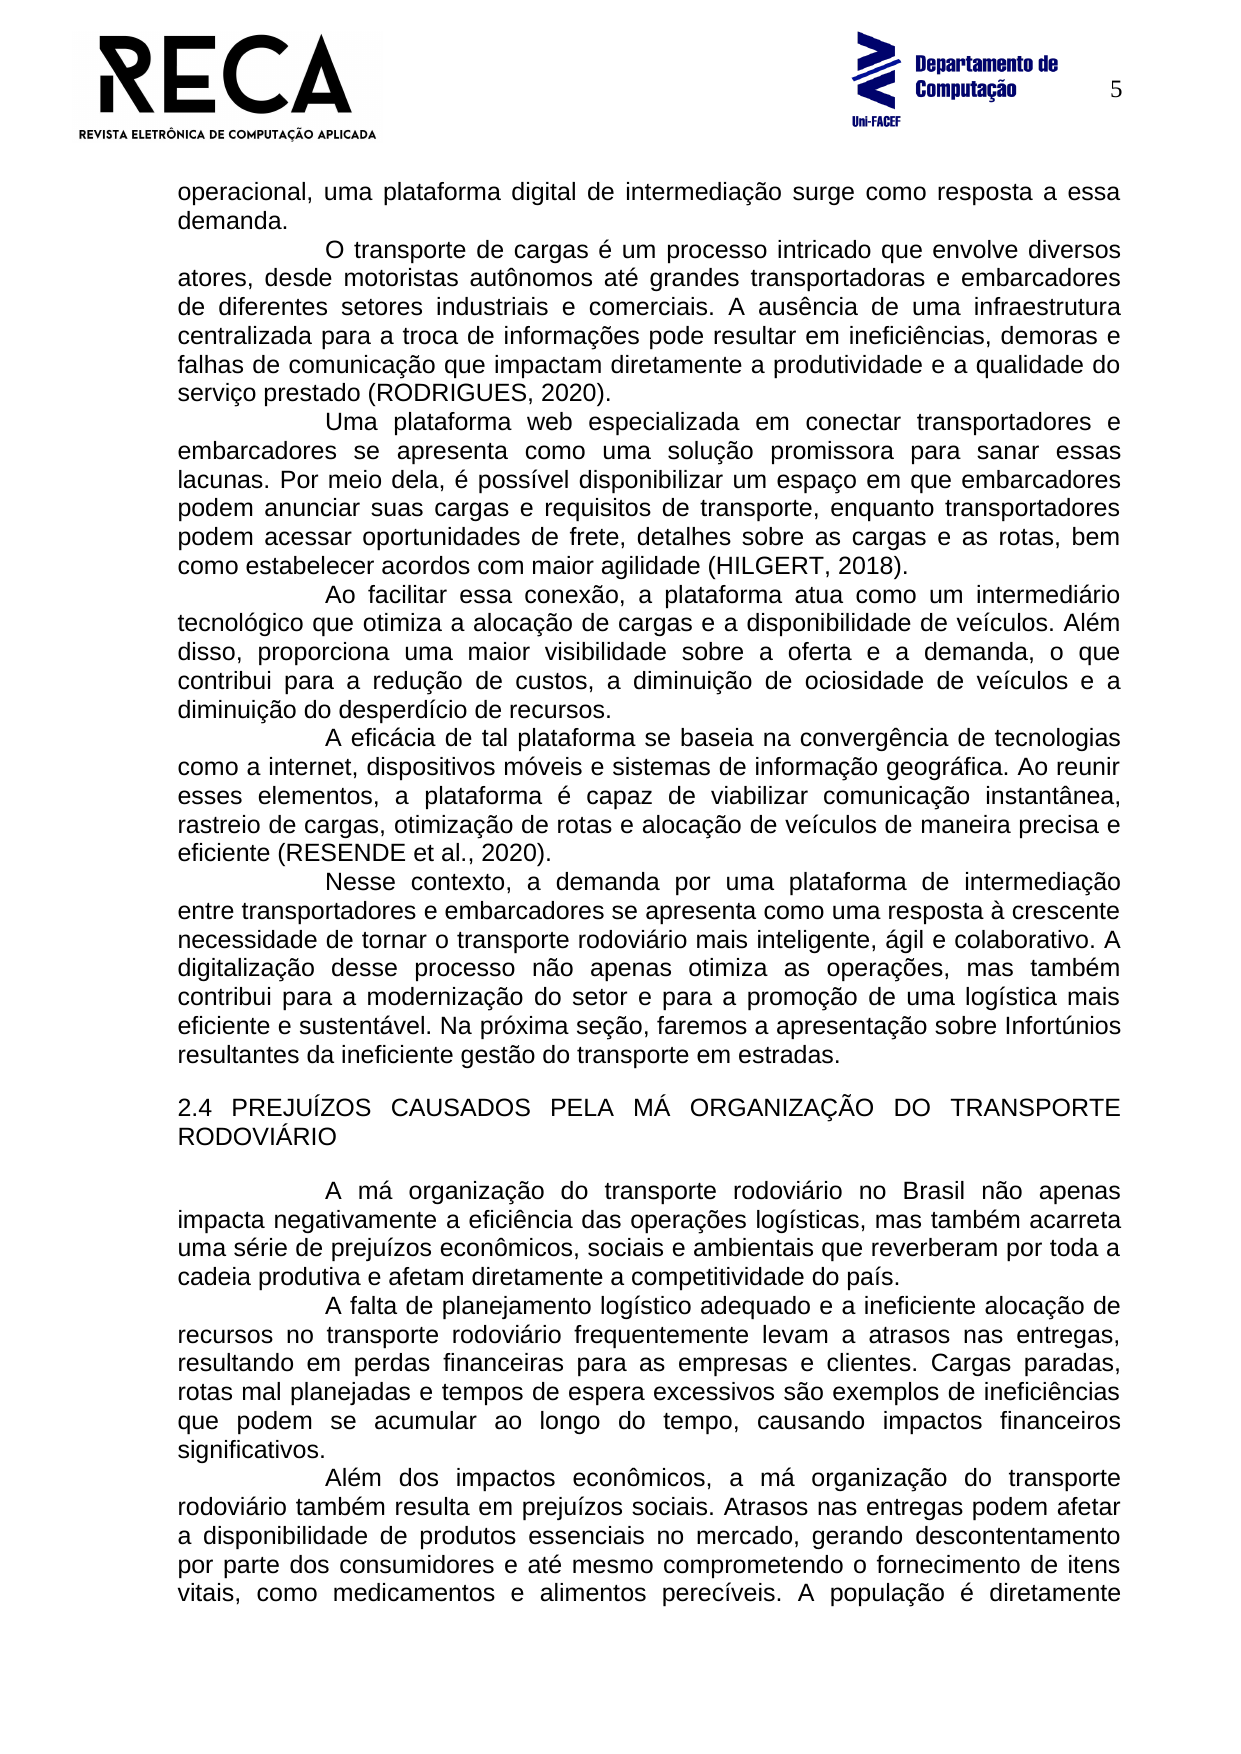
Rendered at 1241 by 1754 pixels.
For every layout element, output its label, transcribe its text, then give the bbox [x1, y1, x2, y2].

text A falta de planejamento logístico adequado e a ineficiente alocação de recursos no transporte rodoviário frequentemente levam a atrasos nas entregas, resultando em perdas financeiras para as empresas e clientes. Cargas paradas, rotas mal planejadas e tempos de espera excessivos são exemplos de ineficiências que podem se acumular ao longo do tempo, causando impactos financeiros significativos. [177, 1291, 1122, 1463]
text Nesse contexto, a demanda por uma plataforma de intermediação entre transportadores e embarcadores se apresenta como uma resposta à crescente necessidade de tornar o transporte rodoviário mais inteligente, ágil e colaborativo. A digitalização desse processo não apenas otimiza as operações, mas também contribui para a modernização do setor e para a promoção de uma logística mais eficiente e sustentável. Na próxima seção, faremos a apresentação sobre Infortúnios resultantes da ineficiente gestão do transporte em estradas. [177, 867, 1122, 1068]
text A eficácia de tal plataforma se baseia na convergência de tecnologias como a internet, dispositivos móveis e sistemas de informação geográfica. Ao reunir esses elementos, a plataforma é capaz de viabilizar comunicação instantânea, rastreio de cargas, otimização de rotas e alocação de veículos de maneira precisa e eficiente (RESENDE et al., 2020). [177, 723, 1122, 867]
text Uma plataforma web especializada em conectar transportadores e embarcadores se apresenta como uma solução promissora para sanar essas lacunas. Por meio dela, é possível disponibilizar um espaço em que embarcadores podem anunciar suas cargas e requisitos de transporte, enquanto transportadores podem acessar oportunidades de frete, detalhes sobre as cargas e as rotas, bem como estabelecer acordos com maior agilidade (HILGERT, 2018). [177, 407, 1122, 580]
list 2.4 PREJUÍZOS CAUSADOS PELA MÁ ORGANIZAÇÃO DO TRANSPORTE RODOVIÁRIO [177, 1093, 1122, 1151]
text A má organização do transporte rodoviário no Brasil não apenas impacta negativamente a eficiência das operações logísticas, mas também acarreta uma série de prejuízos econômicos, sociais e ambientais que reverberam por toda a cadeia produtiva e afetam diretamente a competitividade do país. [177, 1176, 1122, 1291]
picture [71, 31, 383, 143]
picture [811, 13, 1098, 144]
text O transporte de cargas é um processo intricado que envolve diversos atores, desde motoristas autônomos até grandes transportadoras e embarcadores de diferentes setores industriais e comerciais. A ausência de uma infraestrutura centralizada para a troca de informações pode resultar em ineficiências, demoras e falhas de comunicação que impactam diretamente a produtividade e a qualidade do serviço prestado (RODRIGUES, 2020). [177, 235, 1122, 407]
text Ao facilitar essa conexão, a plataforma atua como um intermediário tecnológico que otimiza a alocação de cargas e a disponibilidade de veículos. Além disso, proporciona uma maior visibilidade sobre a oferta e a demanda, o que contribui para a redução de custos, a diminuição de ociosidade de veículos e a diminuição do desperdício de recursos. [177, 580, 1122, 723]
